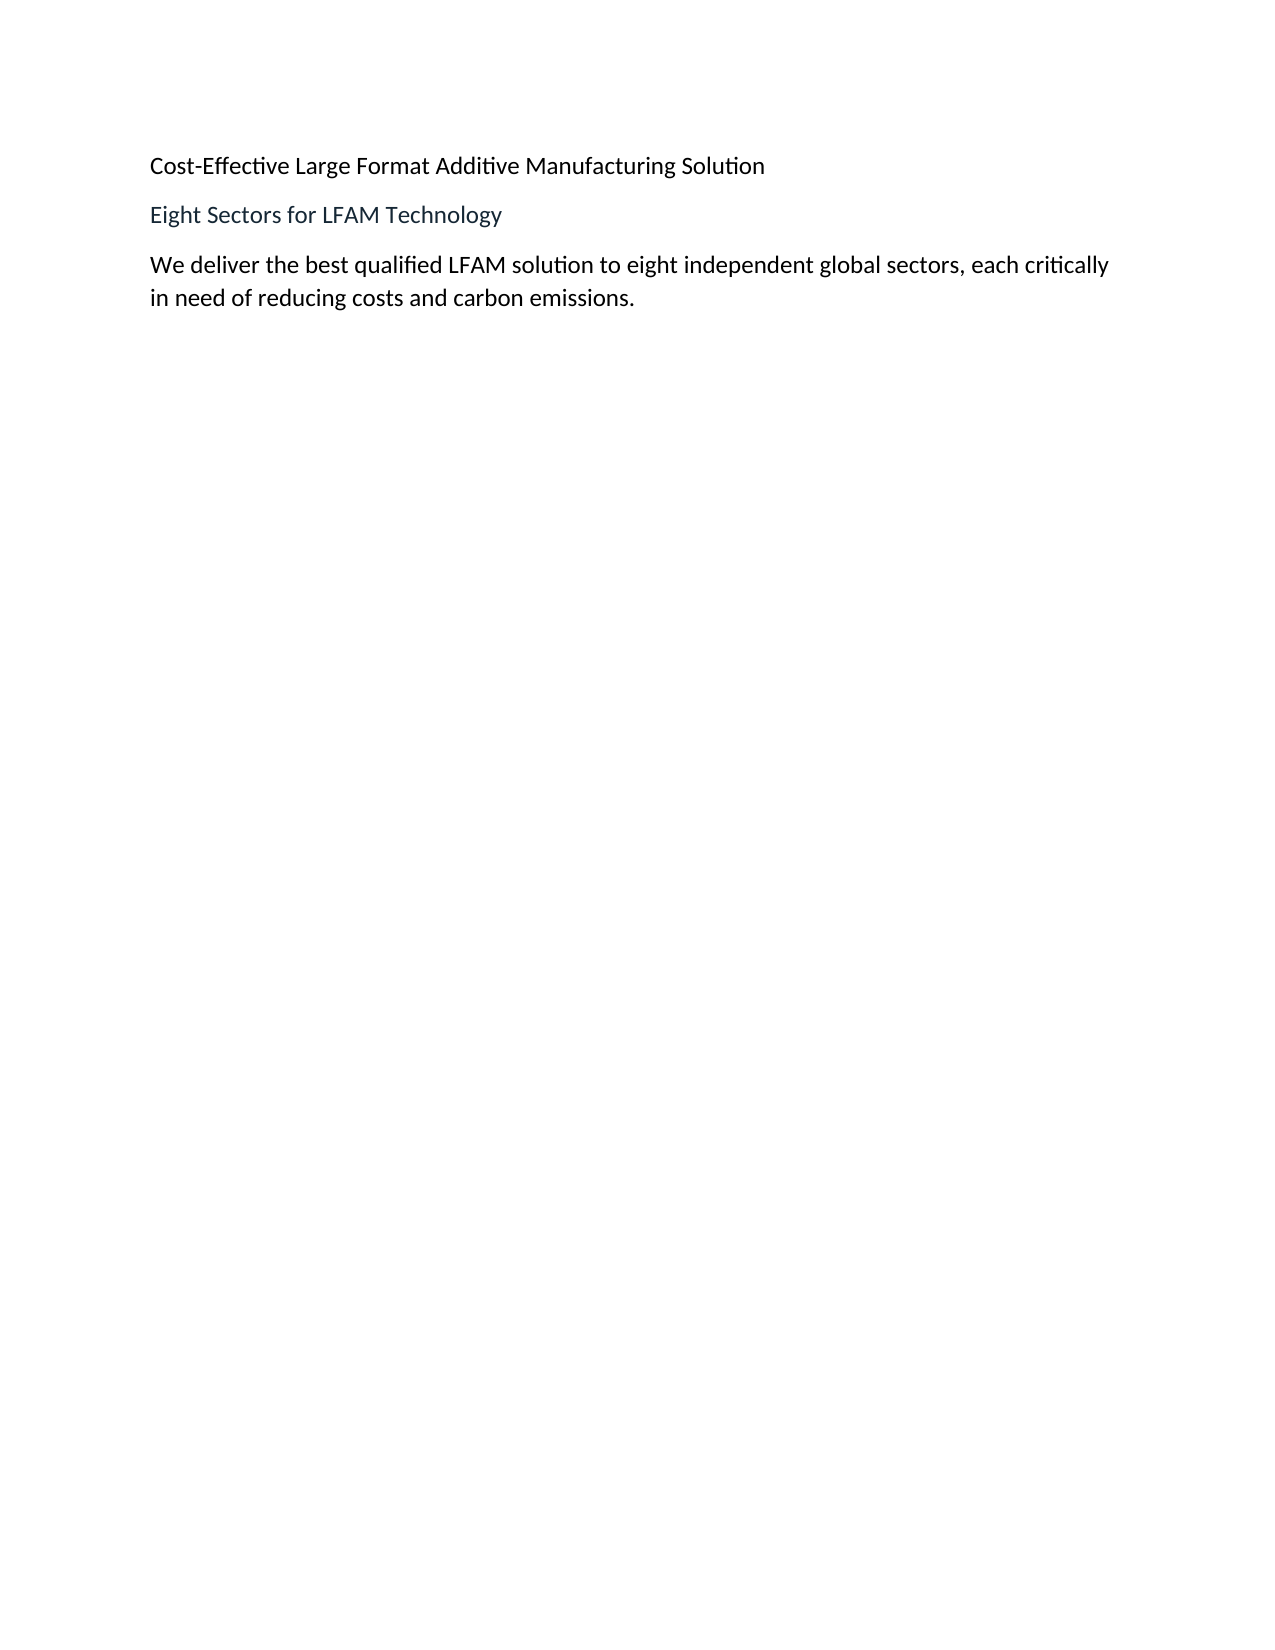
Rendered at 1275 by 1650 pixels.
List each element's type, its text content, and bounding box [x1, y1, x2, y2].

text Cost-Effective Large Format Additive Manufacturing Solution [150, 150, 1125, 181]
text We deliver the best qualified LFAM solution to eight independent global sectors, each critically in need of reducing costs and carbon emissions. [150, 249, 1125, 313]
text Eight Sectors for LFAM Technology [150, 199, 1125, 230]
